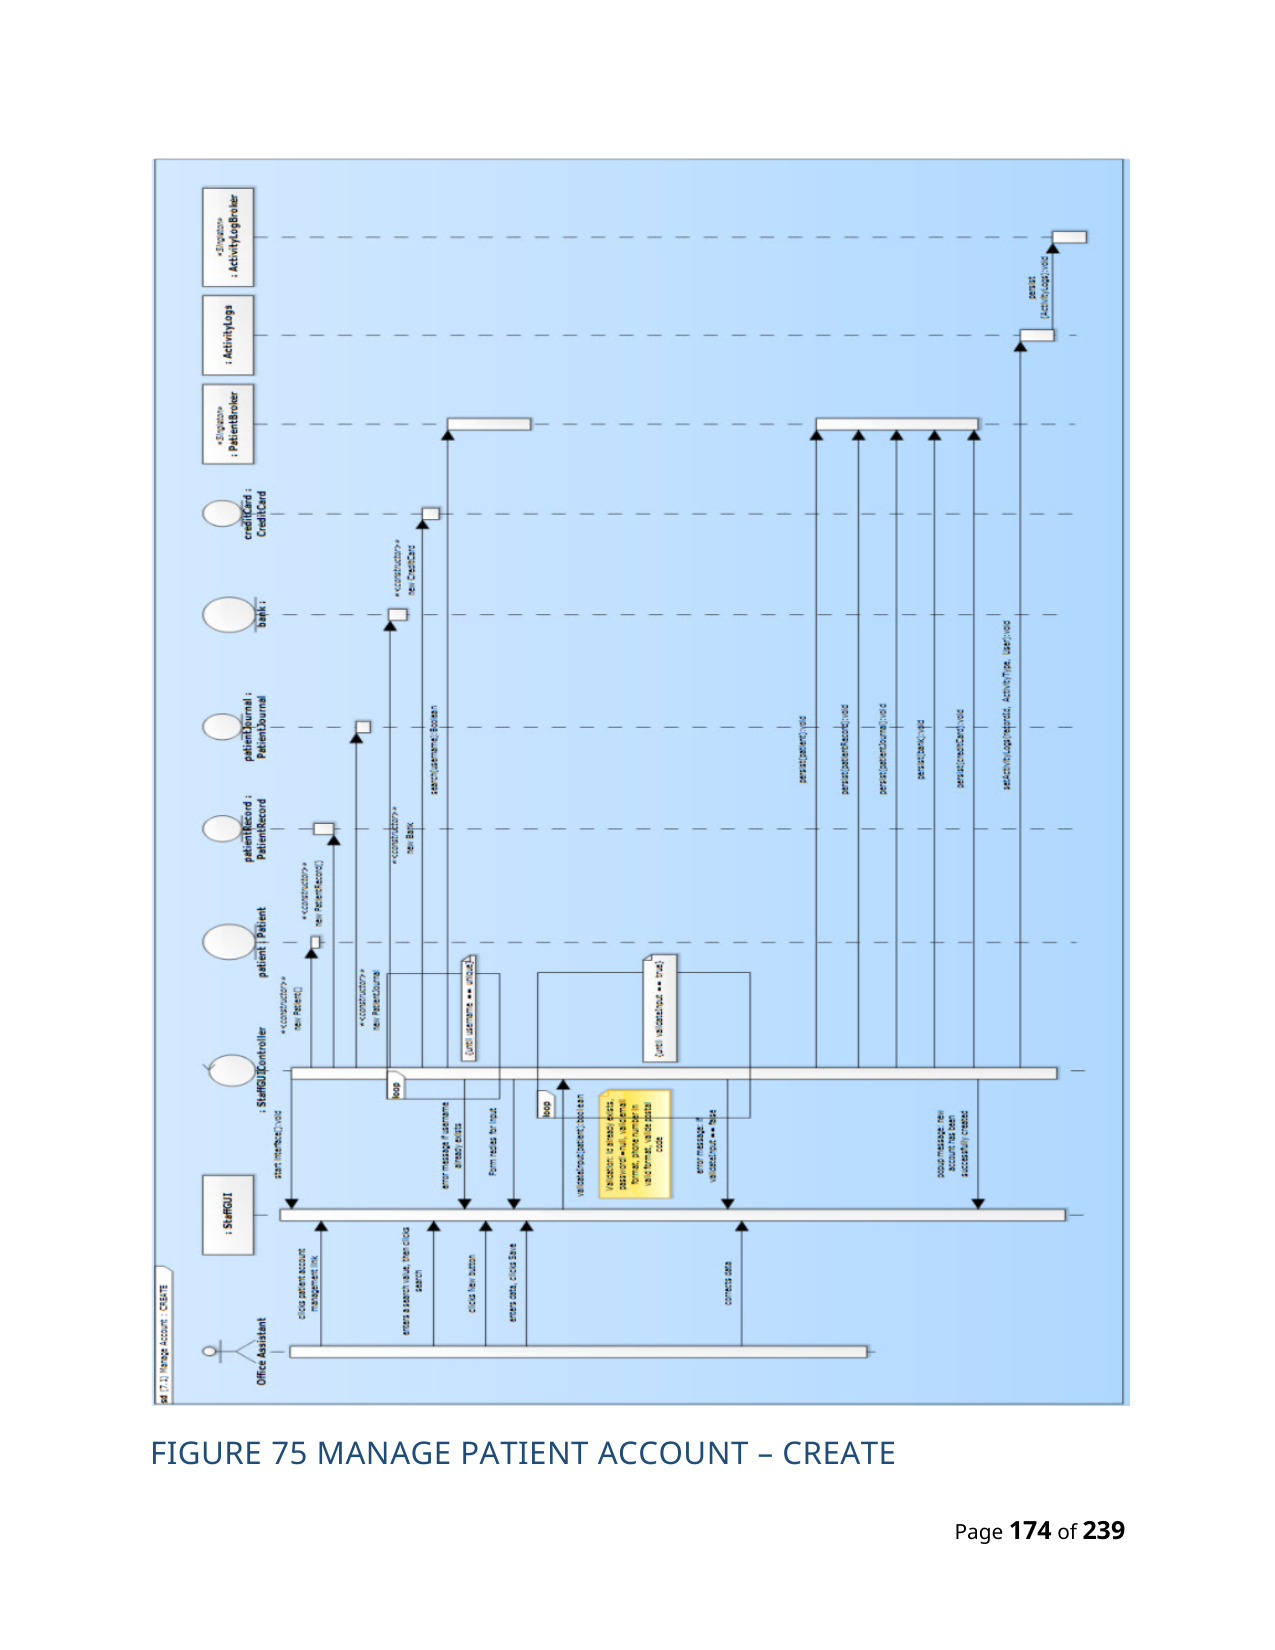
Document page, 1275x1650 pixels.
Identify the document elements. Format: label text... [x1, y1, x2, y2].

title Figure 75 Manage patient account – CREATE [150, 1431, 1125, 1474]
picture [153, 160, 1130, 1405]
